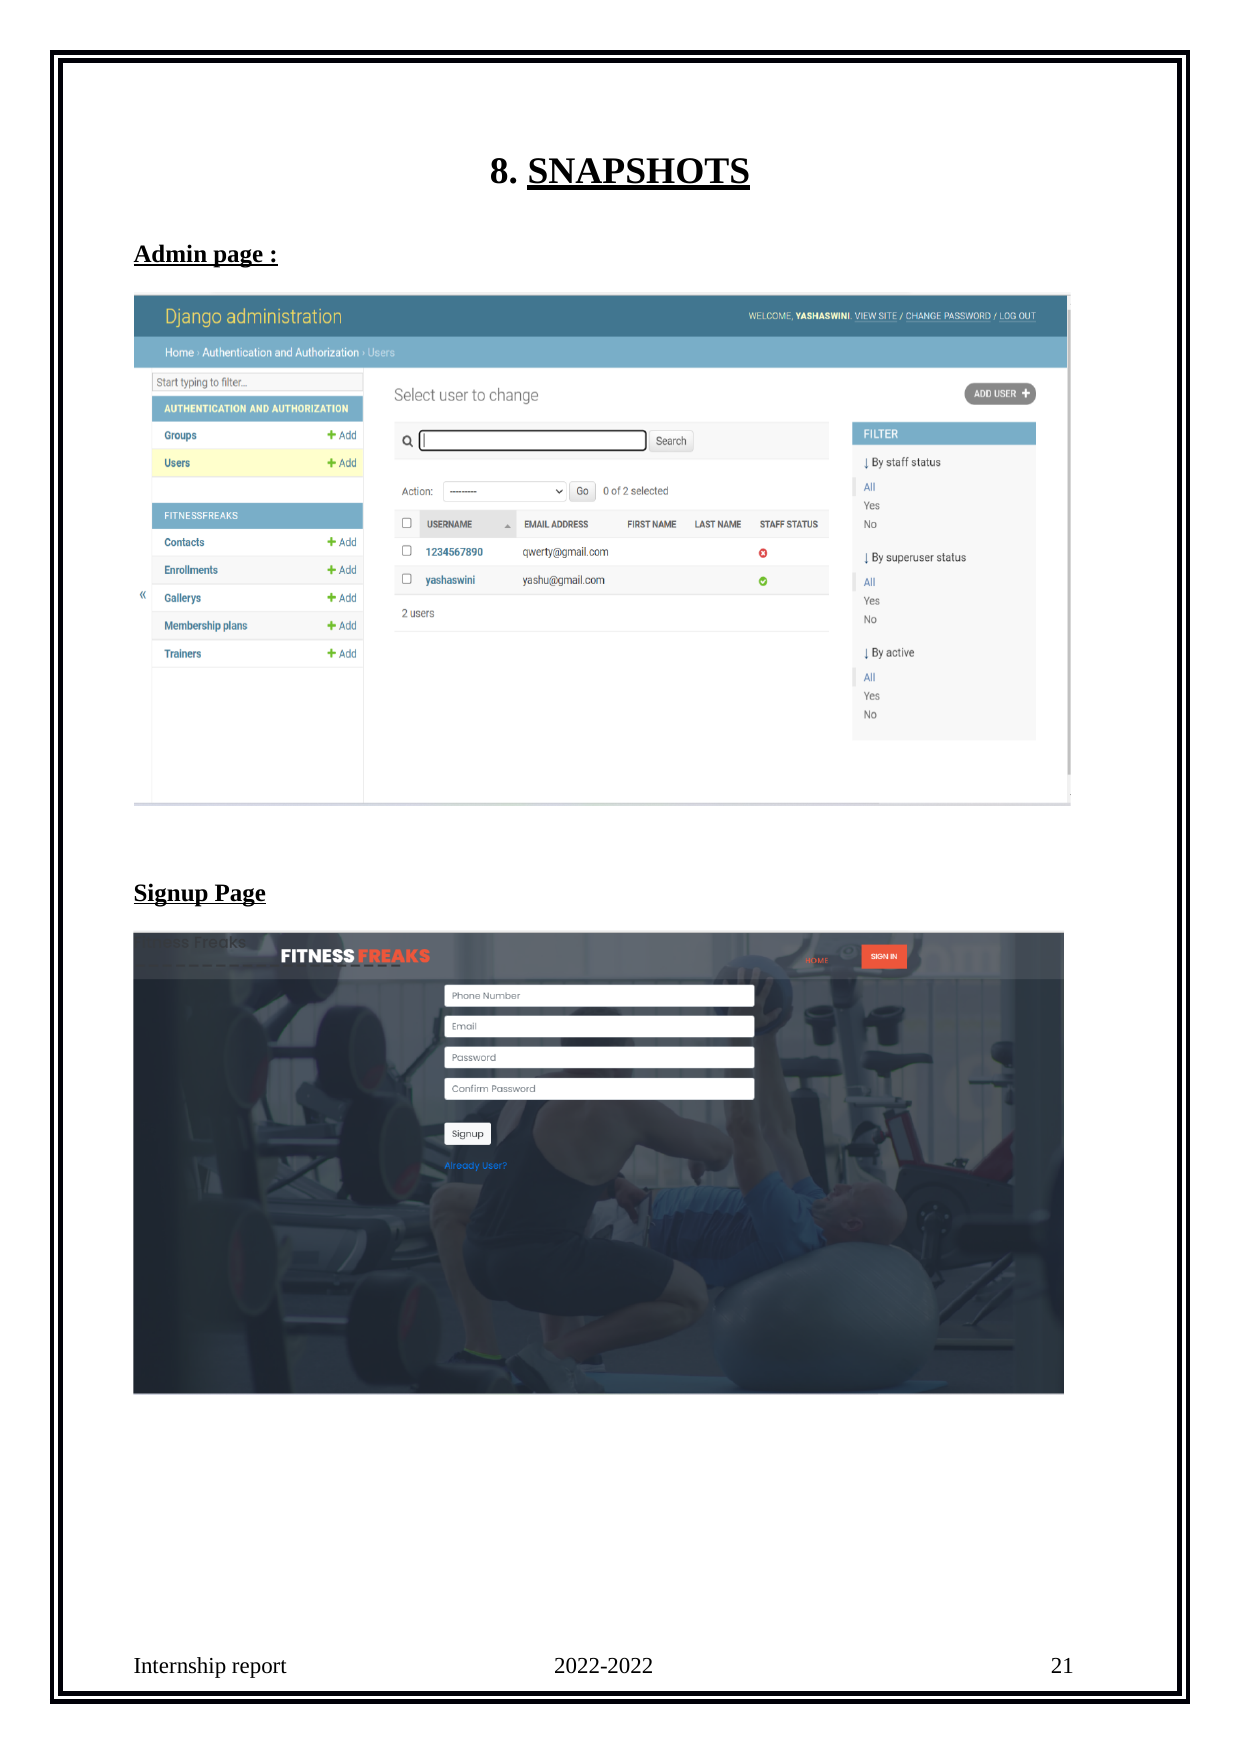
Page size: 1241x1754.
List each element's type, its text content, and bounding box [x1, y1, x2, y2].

text Signup Page [133, 878, 1113, 907]
picture [133, 930, 1064, 1395]
text Admin page : [133, 239, 1113, 268]
list SNAPSHOTS [489, 148, 1113, 191]
picture [134, 292, 1071, 806]
